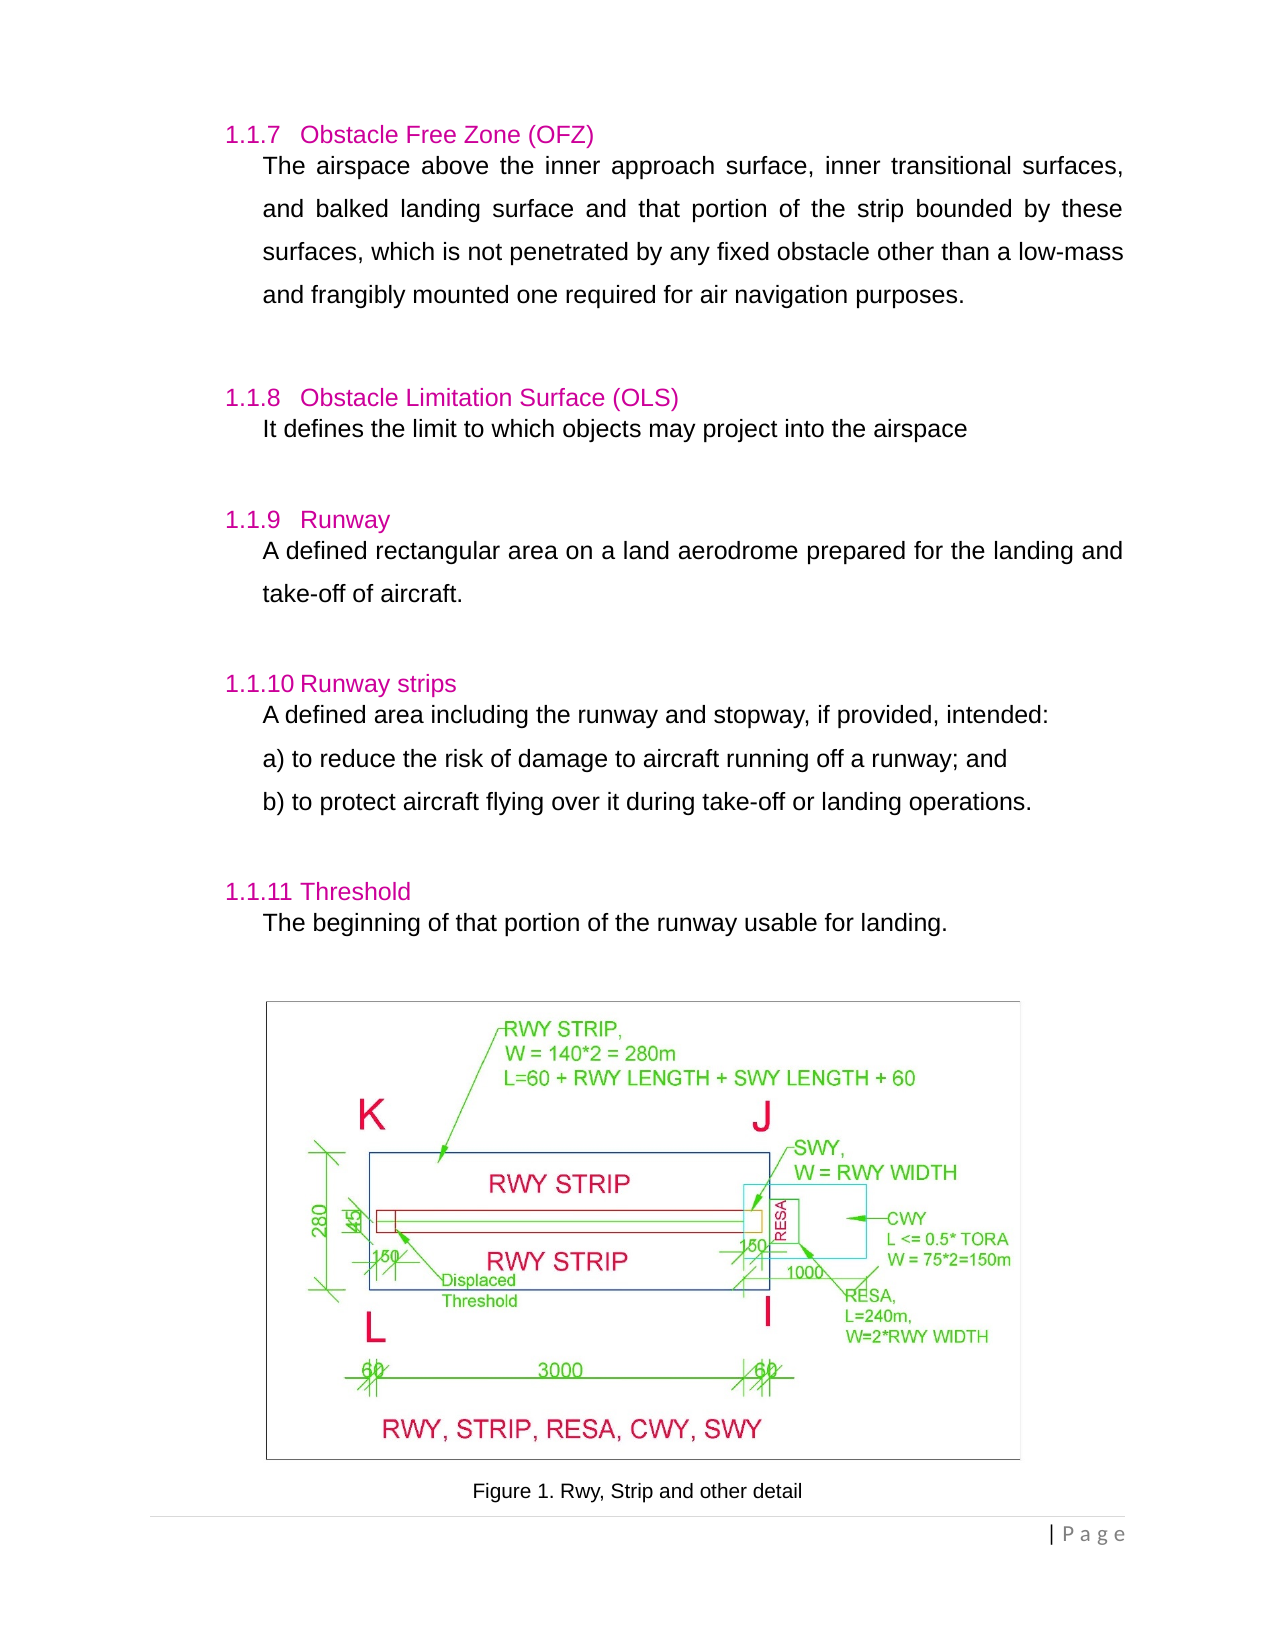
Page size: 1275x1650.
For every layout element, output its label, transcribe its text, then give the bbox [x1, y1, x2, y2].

text The beginning of that portion of the runway usable for landing. [187, 908, 1125, 937]
text Figure 1. Rwy, Strip and other detail [150, 1479, 1125, 1503]
subtitle Obstacle Free Zone (OFZ) [225, 120, 1125, 149]
list The airspace above the inner approach surface, inner transitional surfaces, and balked landing surface and that portion of the strip bounded by these surfaces, which is not penetrated by any fixed obstacle other than a low-mass and frangibly mounted one required for air navigation purposes. [262, 151, 1125, 309]
text A defined area including the runway and stopway, if provided, intended: [187, 700, 1125, 729]
picture [262, 994, 1028, 1465]
subtitle Runway strips [225, 669, 1125, 698]
text A defined rectangular area on a land aerodrome prepared for the landing and take-off of aircraft. [262, 536, 1125, 608]
subtitle Runway [225, 505, 1125, 533]
text It defines the limit to which objects may project into the airspace [187, 414, 1125, 443]
subtitle Obstacle Limitation Surface (OLS) [225, 383, 1125, 412]
text b) to protect aircraft flying over it during take-off or landing operations. [187, 787, 1125, 815]
text a) to reduce the risk of damage to aircraft running off a runway; and [187, 743, 1125, 772]
subtitle Threshold [225, 877, 1125, 906]
